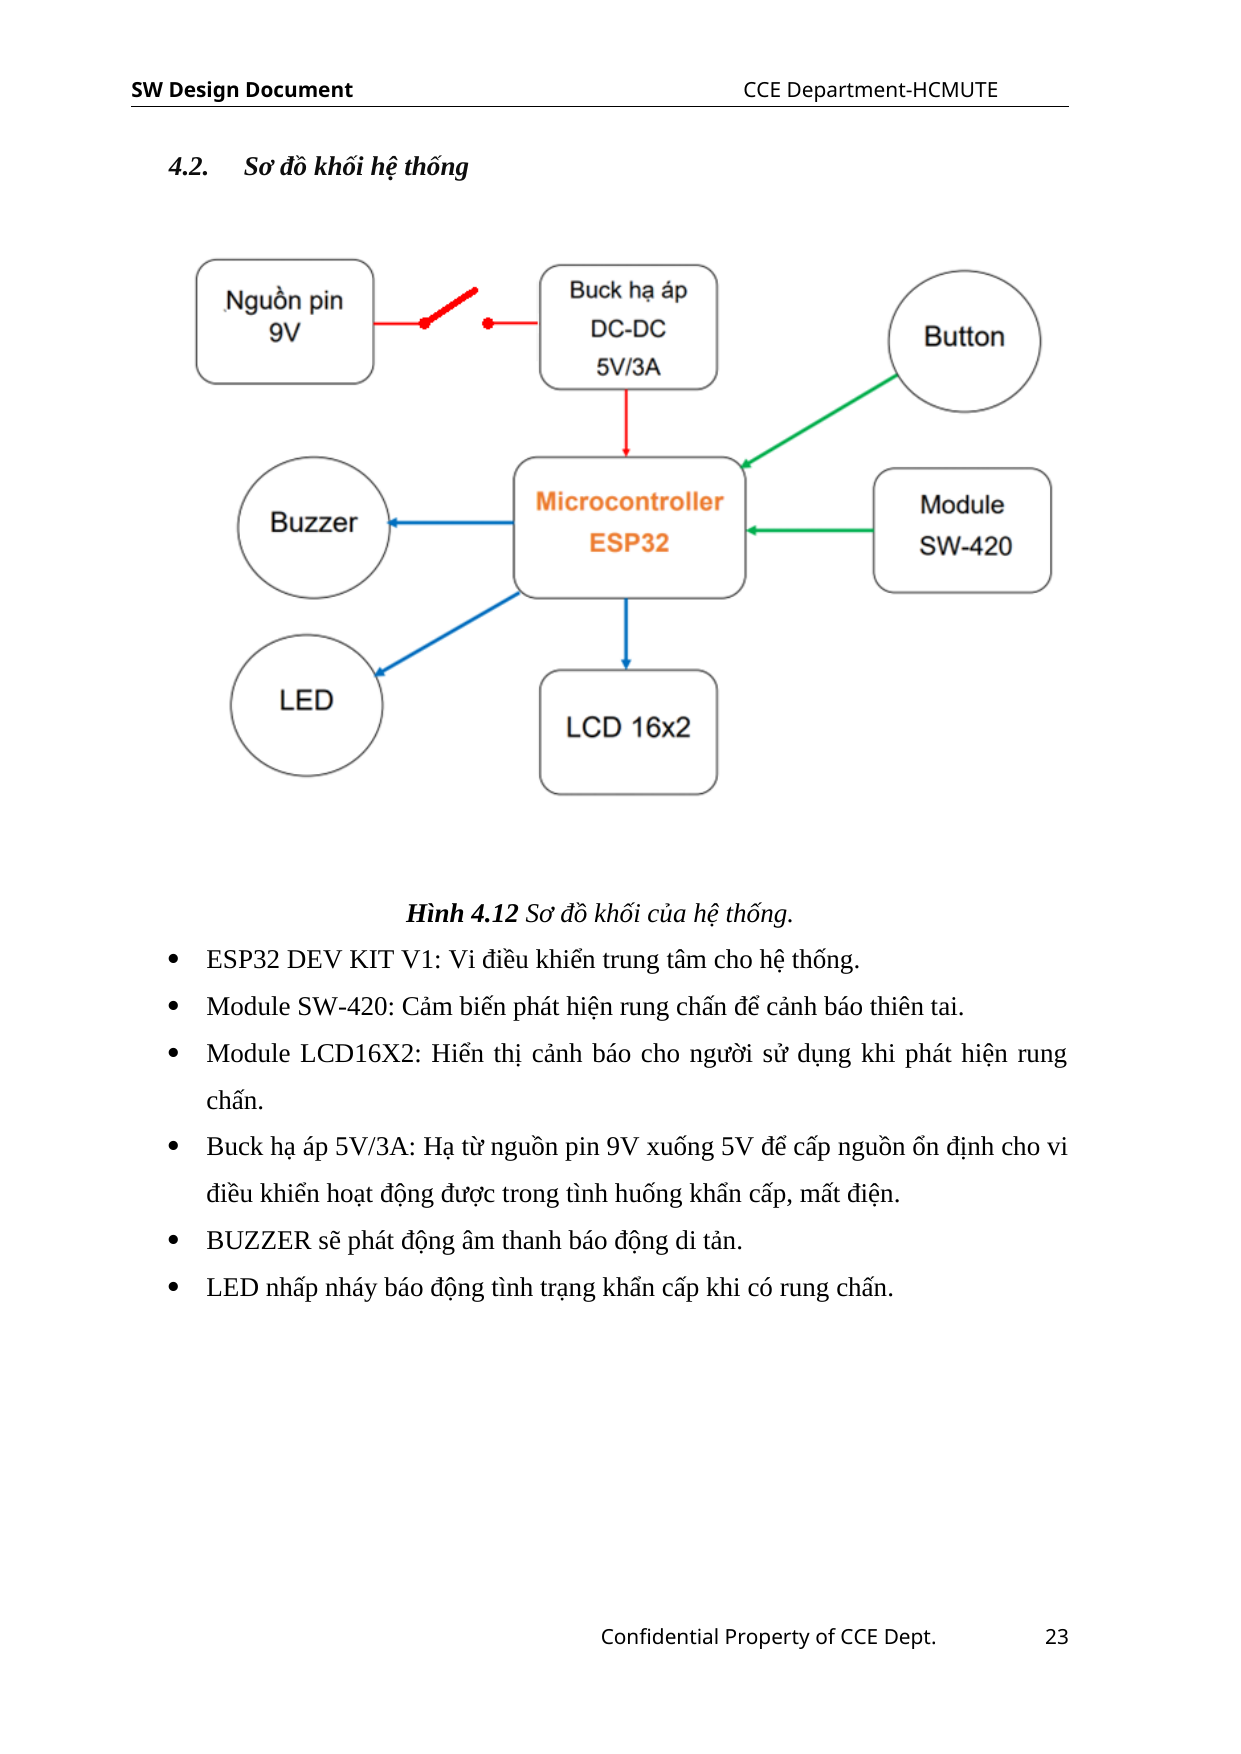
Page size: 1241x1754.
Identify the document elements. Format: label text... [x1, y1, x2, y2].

text Hình 4.12 Sơ đồ khối của hệ thống. [131, 897, 1069, 928]
list Sơ đồ khối hệ thống [169, 150, 1069, 181]
list LED nhấp nháy báo động tình trạng khẩn cấp khi có rung chấn. [169, 1271, 1069, 1302]
list BUZZER sẽ phát động âm thanh báo động di tản. [169, 1224, 1069, 1255]
list Module SW-420: Cảm biến phát hiện rung chấn để cảnh báo thiên tai. [169, 990, 1069, 1021]
picture [175, 213, 1114, 883]
list Buck hạ áp 5V/3A: Hạ từ nguồn pin 9V xuống 5V để cấp nguồn ổn định cho vi điều khiển hoạt động được trong tình huống khẩn cấp, mất điện. [169, 1131, 1069, 1208]
list Module LCD16X2: Hiển thị cảnh báo cho người sử dụng khi phát hiện rung chấn. [169, 1037, 1069, 1115]
list ESP32 DEV KIT V1: Vi điều khiển trung tâm cho hệ thống. [169, 943, 1069, 974]
